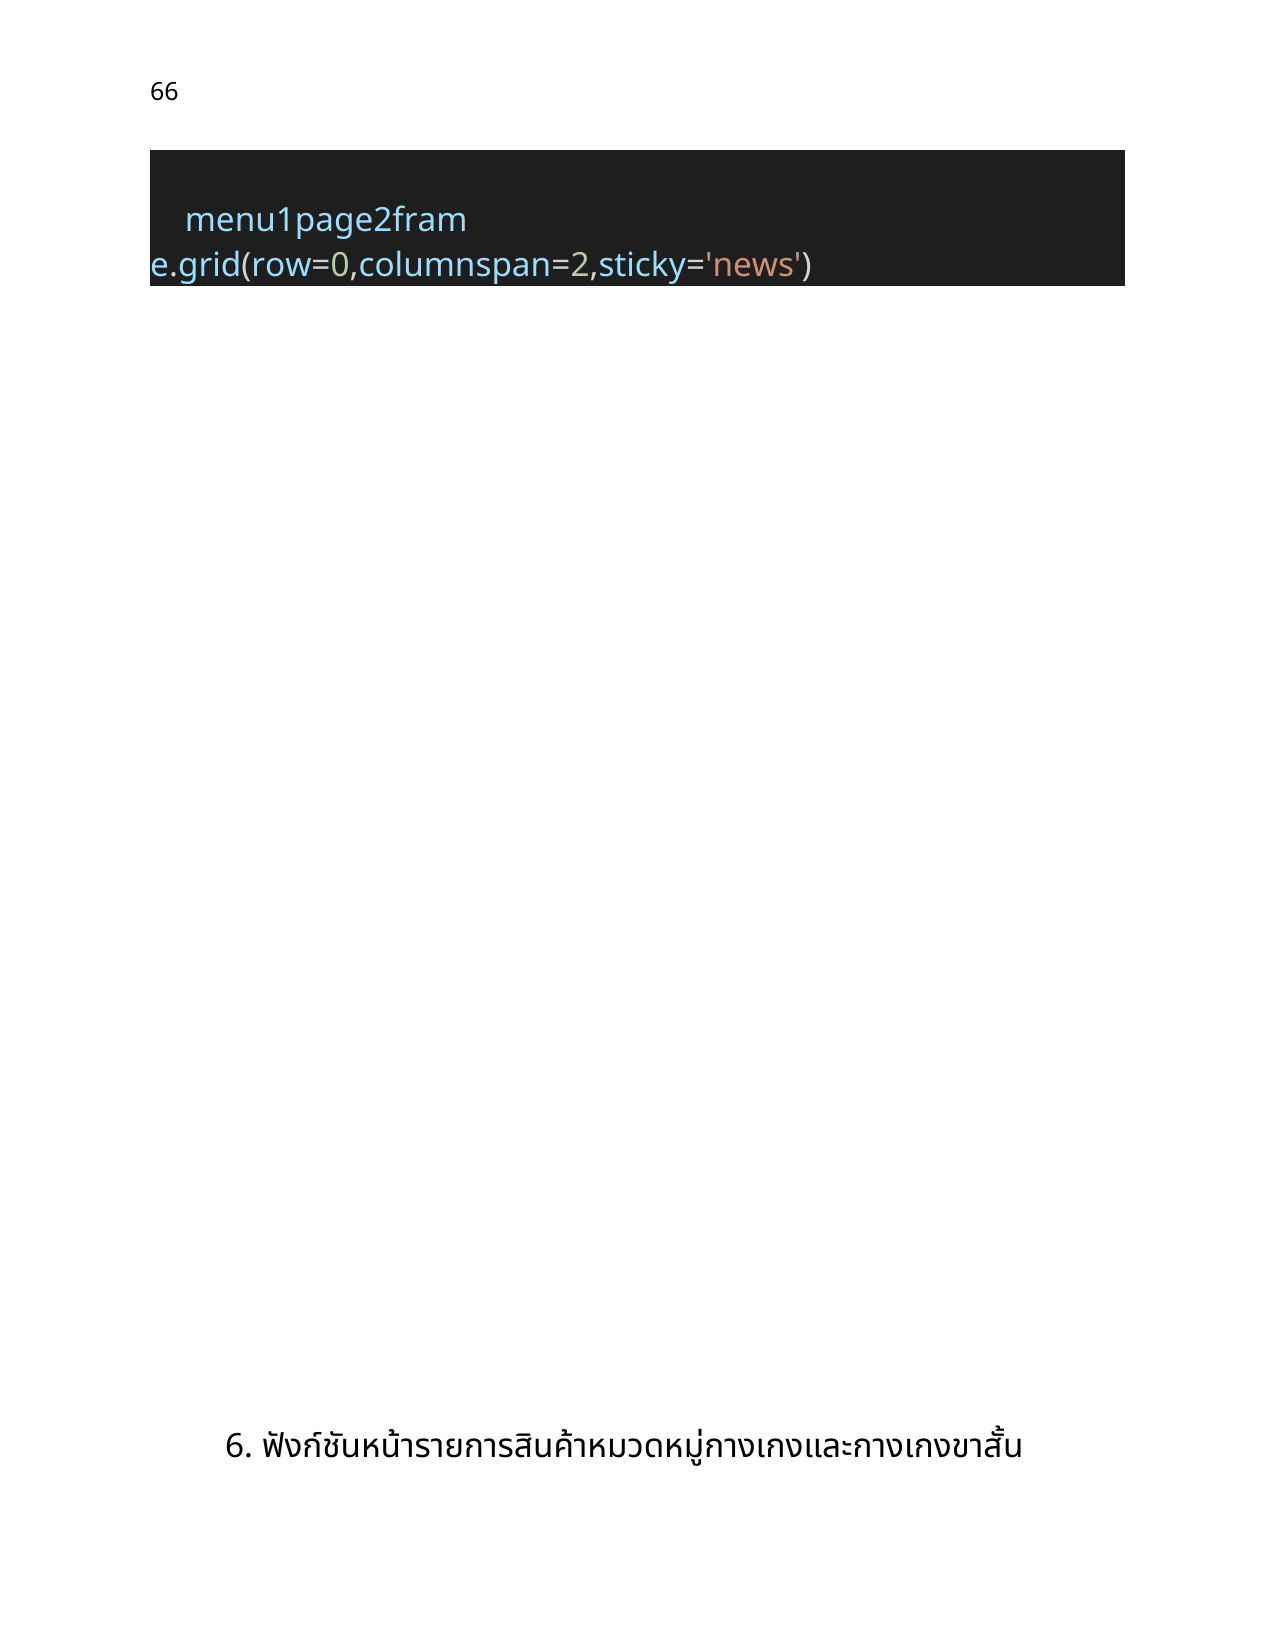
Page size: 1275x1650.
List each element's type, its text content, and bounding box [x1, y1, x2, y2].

text menu1page2frame.grid(row=0,columnspan=2,sticky='news') [150, 195, 1125, 286]
text 6. ฟังก์ชันหน้ารายการสินค้าหมวดหมู่กางเกงและกางเกงขาสั้น [150, 1422, 1125, 1472]
